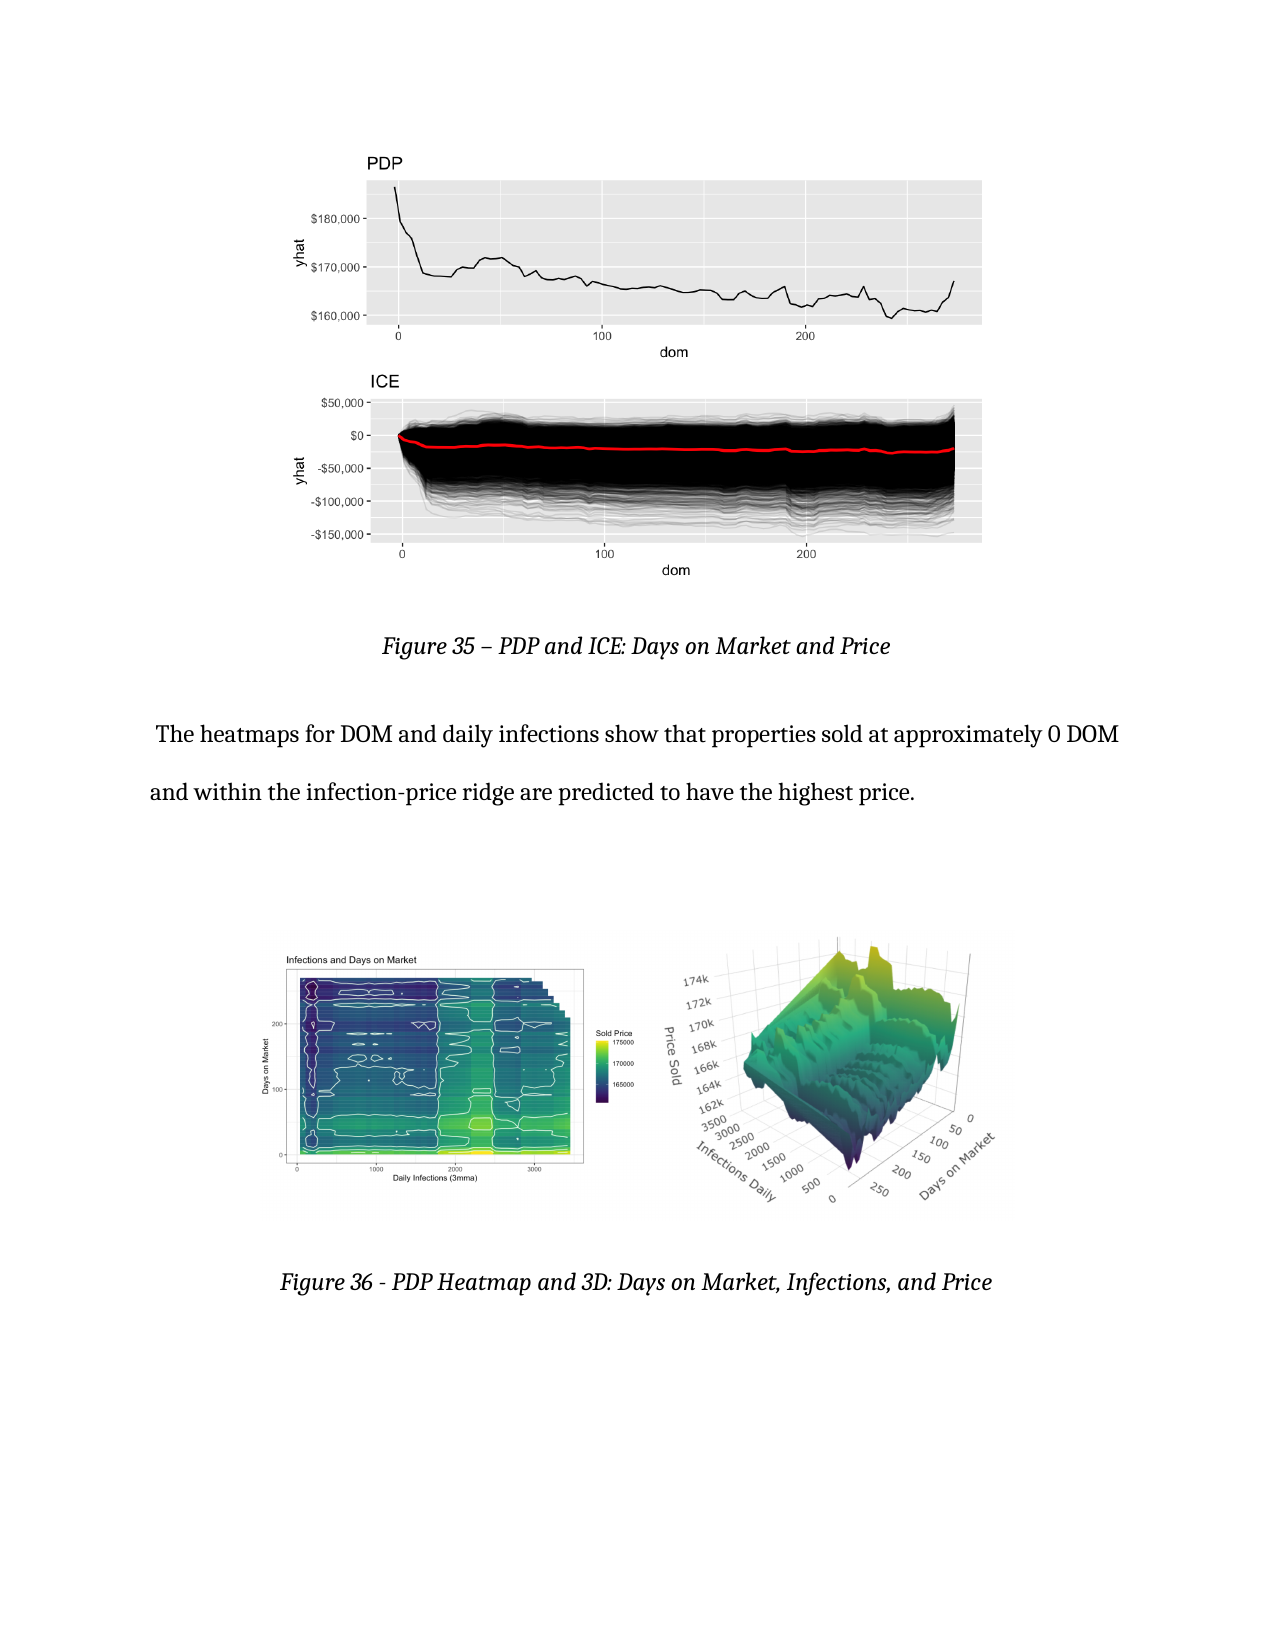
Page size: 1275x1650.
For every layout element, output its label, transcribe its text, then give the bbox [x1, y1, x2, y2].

picture [259, 930, 1016, 1221]
picture [286, 150, 989, 585]
text Figure 35 – PDP and ICE: Days on Market and Price [150, 632, 1125, 660]
text The heatmaps for DOM and daily infections show that properties sold at approximately 0 DOM and within the infection-price ridge are predicted to have the highest price. [150, 720, 1125, 807]
text Figure 36 - PDP Heatmap and 3D: Days on Market, Infections, and Price [150, 1268, 1125, 1297]
